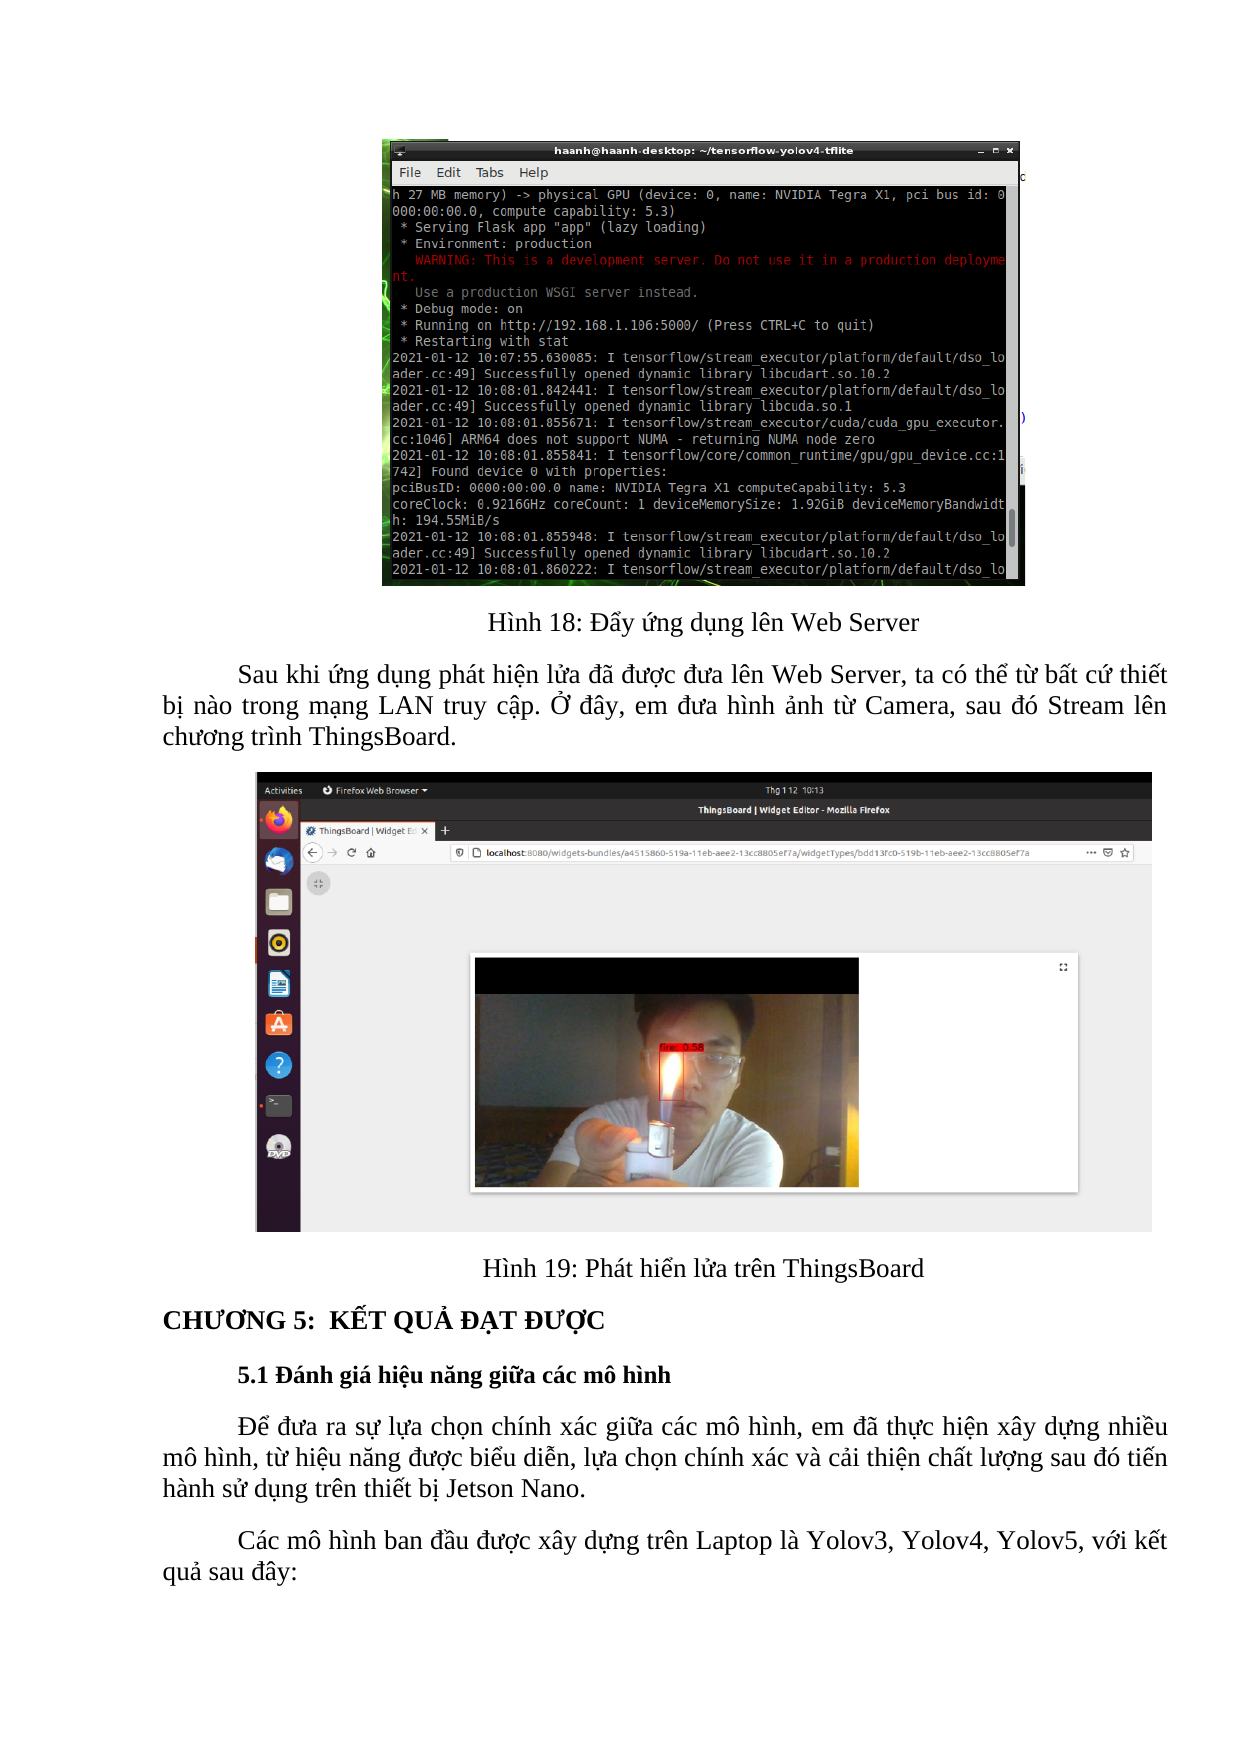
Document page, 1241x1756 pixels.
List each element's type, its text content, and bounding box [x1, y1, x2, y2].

subtitle CHƯƠNG 5: KẾT QUẢ ĐẠT ĐƯỢC [162, 1304, 1169, 1335]
text Để đưa ra sự lựa chọn chính xác giữa các mô hình, em đã thực hiện xây dựng nhiều mô hình, từ hiệu năng được biểu diễn, lựa chọn chính xác và cải thiện chất lượng sau đó tiến hành sử dụng trên thiết bị Jetson Nano. [162, 1409, 1169, 1503]
picture [382, 139, 1025, 586]
text Hình 19: Phát hiển lửa trên ThingsBoard [162, 1252, 1169, 1283]
text Sau khi ứng dụng phát hiện lửa đã được đưa lên Web Server, ta có thể từ bất cứ thiết bị nào trong mạng LAN truy cập. Ở đây, em đưa hình ảnh từ Camera, sau đó Stream lên chương trình ThingsBoard. [162, 658, 1169, 751]
picture [255, 772, 1152, 1232]
text Các mô hình ban đầu được xây dựng trên Laptop là Yolov3, Yolov4, Yolov5, với kết quả sau đây: [162, 1524, 1169, 1586]
text Hình 18: Đẩy ứng dụng lên Web Server [162, 606, 1169, 637]
subtitle 5.1 Đánh giá hiệu năng giữa các mô hình [162, 1360, 1169, 1389]
